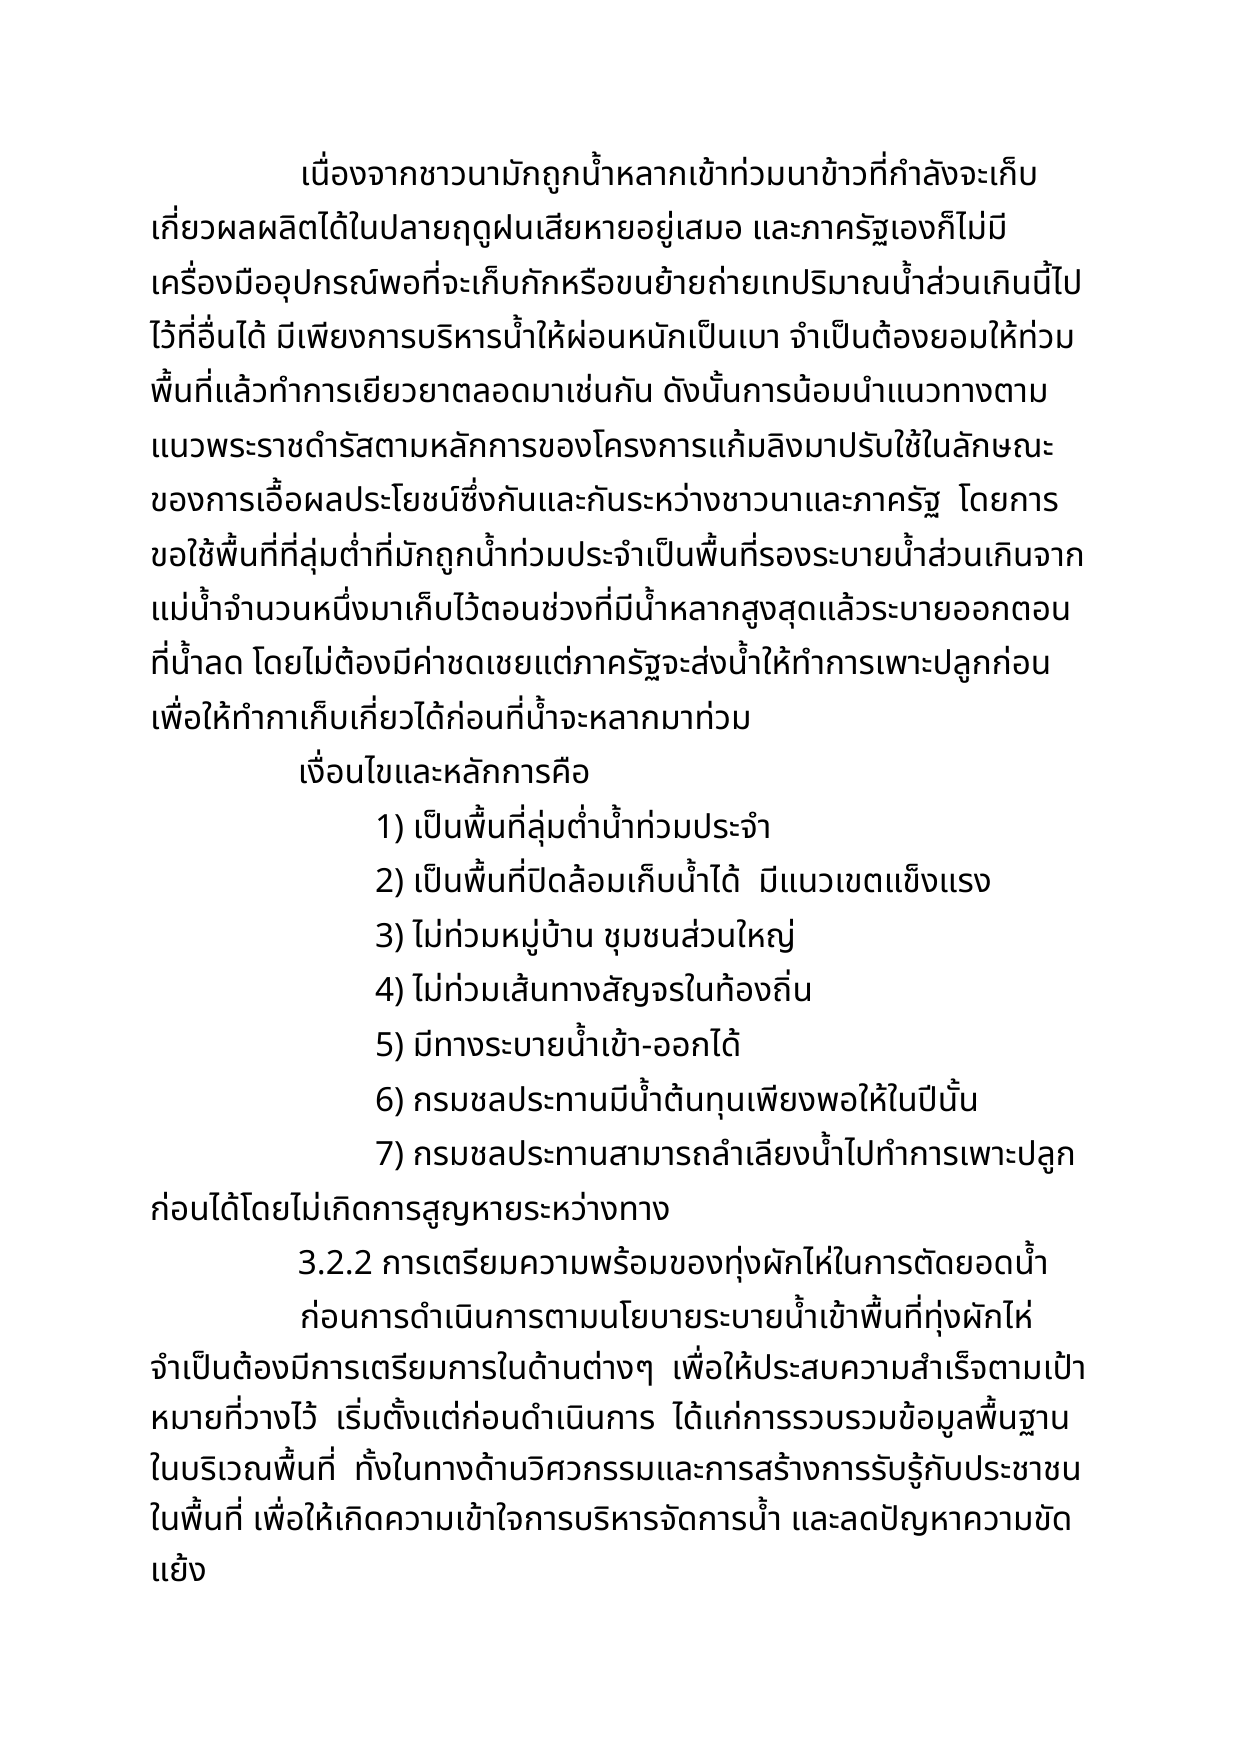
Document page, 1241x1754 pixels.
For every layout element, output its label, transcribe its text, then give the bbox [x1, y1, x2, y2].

text 5) มีทางระบายน้ำเข้า-ออกได้ [150, 1021, 1090, 1071]
text 2) เป็นพื้นที่ปิดล้อมเก็บน้ำได้ มีแนวเขตแข็งแรง [150, 857, 1090, 908]
text 1) เป็นพื้นที่ลุ่มต่ำน้ำท่วมประจำ [150, 802, 1090, 853]
text 7) กรมชลประทานสามารถลำเลียงน้ำไปทำการเพาะปลูกก่อนได้โดยไม่เกิดการสูญหายระหว่างทาง [150, 1130, 1090, 1235]
text 4) ไม่ท่วมเส้นทางสัญจรในท้องถิ่น [150, 966, 1090, 1017]
text เงื่อนไขและหลักการคือ [150, 748, 1090, 798]
text 3) ไม่ท่วมหมู่บ้าน ชุมชนส่วนใหญ่ [150, 912, 1090, 962]
text เนื่องจากชาวนามักถูกน้ำหลากเข้าท่วมนาข้าวที่กำลังจะเก็บเกี่ยวผลผลิตได้ในปลายฤดูฝนเสียหายอยู่เสมอ และภาครัฐเองก็ไม่มีเครื่องมืออุปกรณ์พอที่จะเก็บกักหรือขนย้ายถ่ายเทปริมาณน้ำส่วนเกินนี้ไปไว้ที่อื่นได้ มีเพียงการบริหารน้ำให้ผ่อนหนักเป็นเบา จำเป็นต้องยอมให้ท่วมพื้นที่แล้วทำการเยียวยาตลอดมาเช่นกัน ดังนั้นการน้อมนำแนวทางตามแนวพระราชดำรัสตามหลักการของโครงการแก้มลิงมาปรับใช้ในลักษณะของการเอื้อผลประโยชน์ซึ่งกันและกันระหว่างชาวนาและภาครัฐ โดยการขอใช้พื้นที่ที่ลุ่มต่ำที่มักถูกน้ำท่วมประจำเป็นพื้นที่รองระบายน้ำส่วนเกินจากแม่น้ำจำนวนหนึ่งมาเก็บไว้ตอนช่วงที่มีน้ำหลากสูงสุดแล้วระบายออกตอนที่น้ำลด โดยไม่ต้องมีค่าชดเชยแต่ภาครัฐจะส่งน้ำให้ทำการเพาะปลูกก่อนเพื่อให้ทำกาเก็บเกี่ยวได้ก่อนที่น้ำจะหลากมาท่วม [150, 150, 1090, 744]
text ก่อนการดำเนินการตามนโยบายระบายน้ำเข้าพื้นที่ทุ่งผักไห่จำเป็นต้องมีการเตรียมการในด้านต่างๆ เพื่อให้ประสบความสำเร็จตามเป้าหมายที่วางไว้ เริ่มตั้งแต่ก่อนดำเนินการ ได้แก่การรวบรวมข้อมูลพื้นฐานในบริเวณพื้นที่ ทั้งในทางด้านวิศวกรรมและการสร้างการรับรู้กับประชาชนในพื้นที่ เพื่อให้เกิดความเข้าใจการบริหารจัดการน้ำ และลดปัญหาความขัดแย้ง [150, 1293, 1090, 1596]
text 6) กรมชลประทานมีน้ำต้นทุนเพียงพอให้ในปีนั้น [150, 1075, 1090, 1126]
text 3.2.2 การเตรียมความพร้อมของทุ่งผักไห่ในการตัดยอดน้ำ [150, 1239, 1090, 1289]
